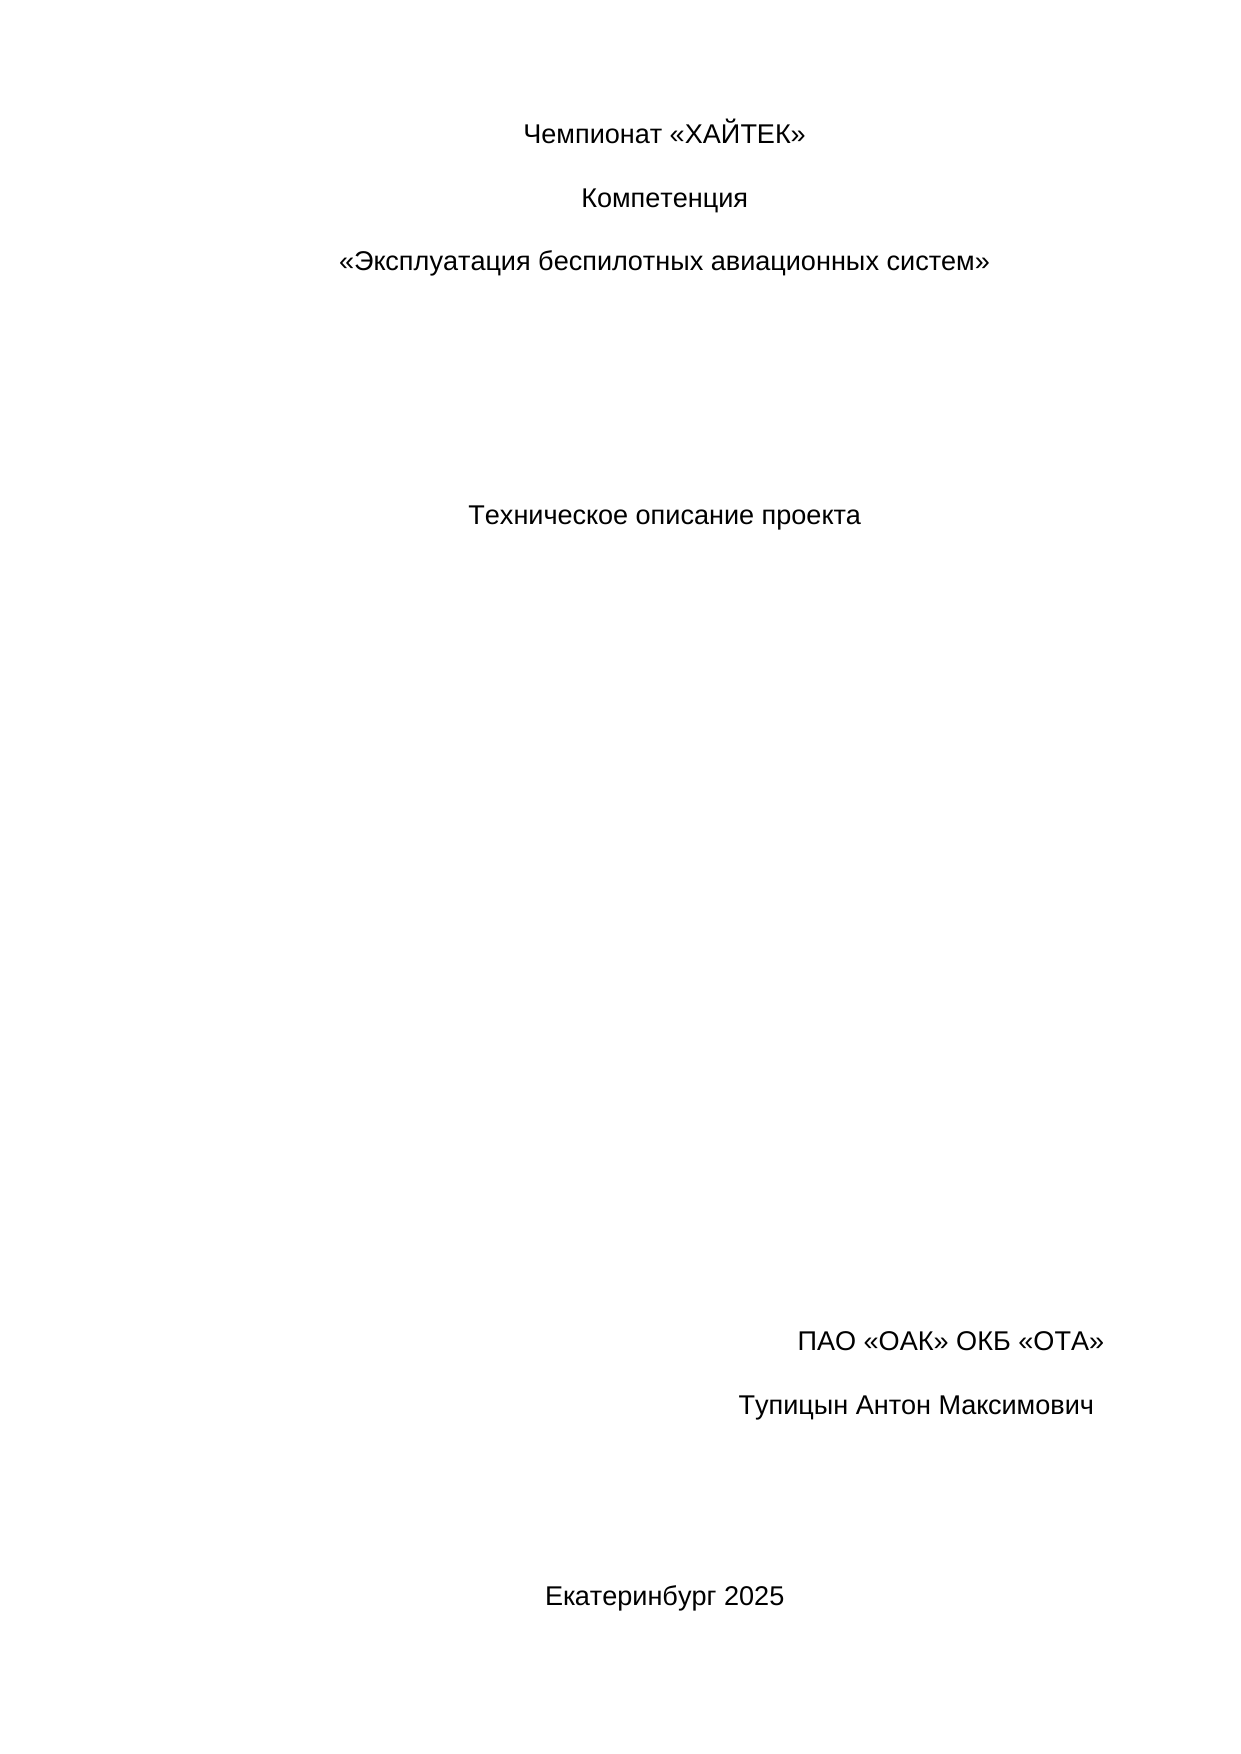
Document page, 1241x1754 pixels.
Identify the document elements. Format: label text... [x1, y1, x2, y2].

text Чемпионат «ХАЙТЕК» [177, 118, 1152, 149]
text Тупицын Антон Максимович [177, 1389, 1152, 1420]
text Компетенция [177, 182, 1152, 213]
text ПАО «ОАК» ОКБ «ОТА» [177, 1325, 1152, 1357]
text «Эксплуатация беспилотных авиационных систем» [177, 245, 1152, 276]
text Екатеринбург 2025 [177, 1579, 1152, 1611]
text Техническое описание проекта [177, 499, 1152, 531]
